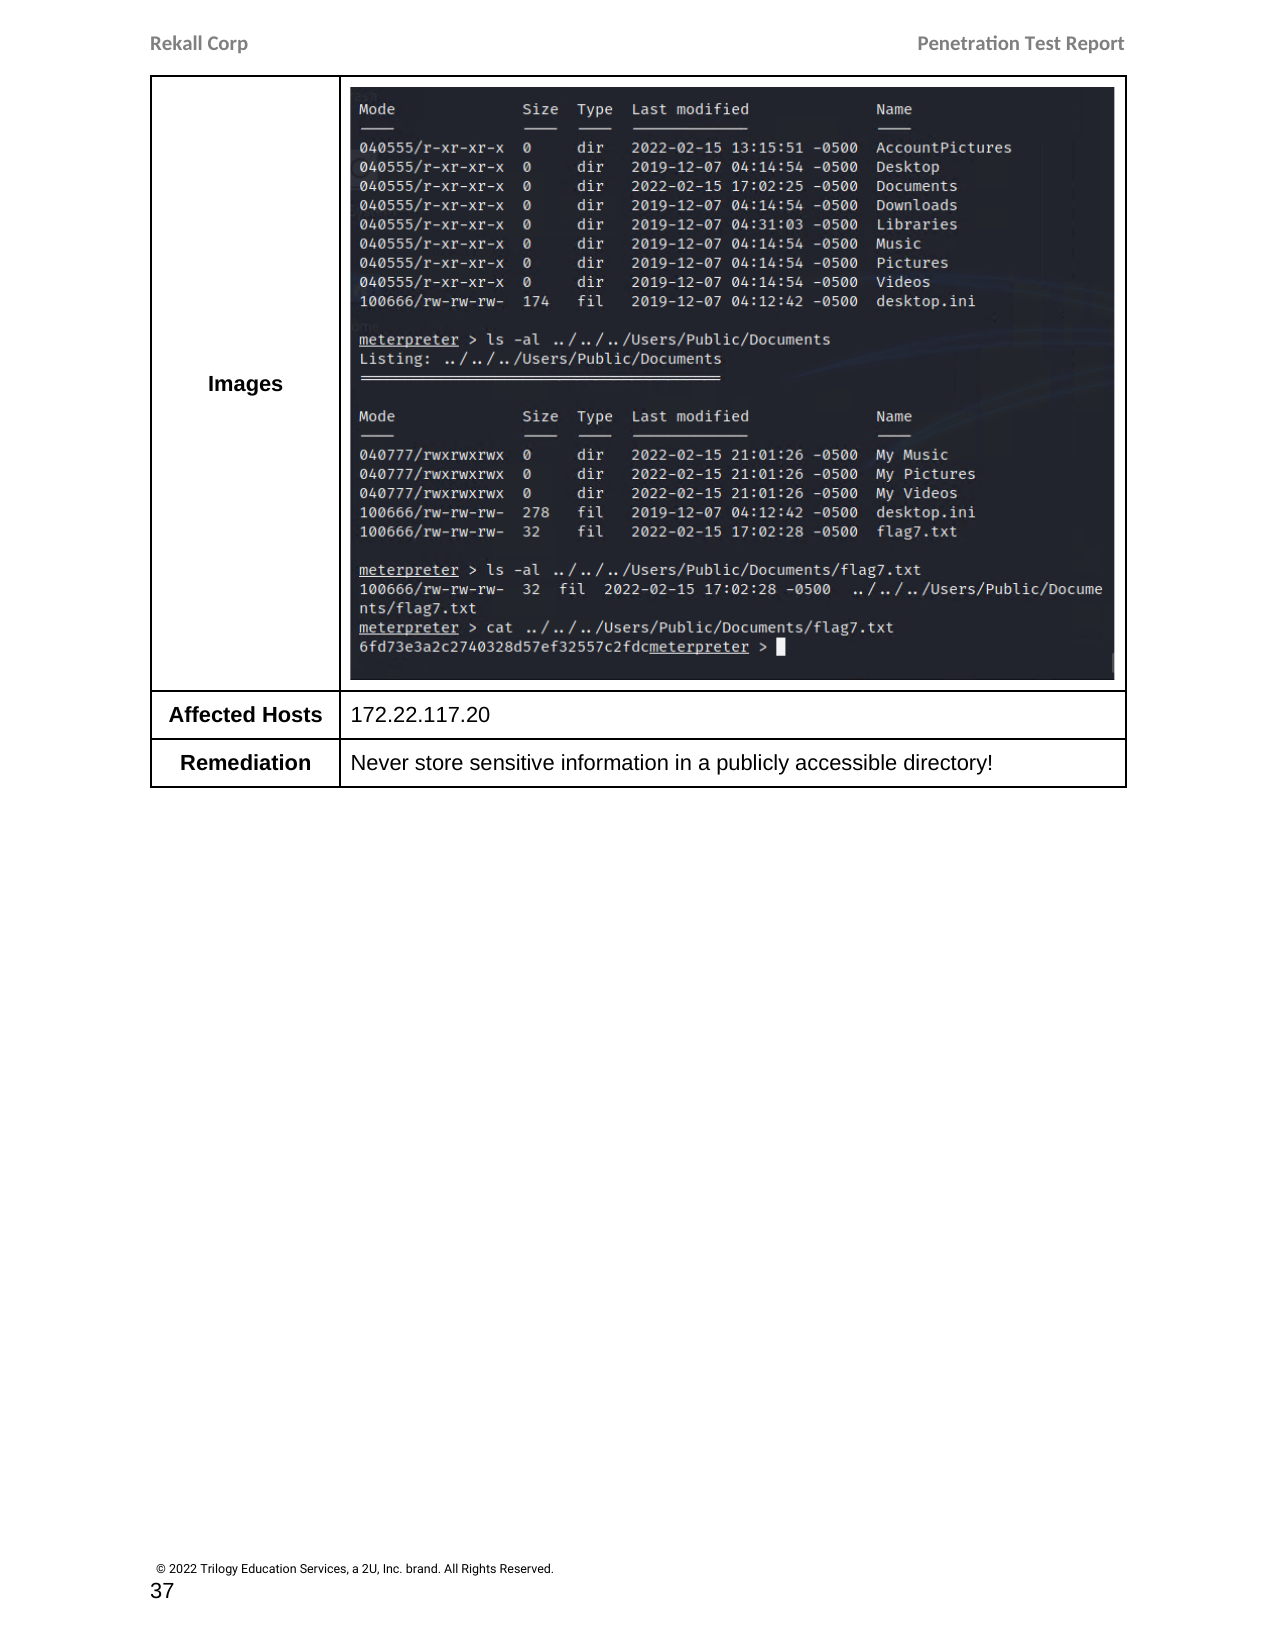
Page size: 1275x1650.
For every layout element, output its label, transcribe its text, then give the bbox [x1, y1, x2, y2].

table_cell Remediation [152, 740, 339, 786]
table_cell 172.22.117.20 [341, 692, 1125, 738]
table_cell Affected Hosts [152, 692, 339, 738]
table_cell Never store sensitive information in a publicly accessible directory! [341, 740, 1125, 786]
table_cell Images [152, 77, 339, 689]
picture [350, 87, 1115, 680]
table_cell [341, 77, 1125, 689]
